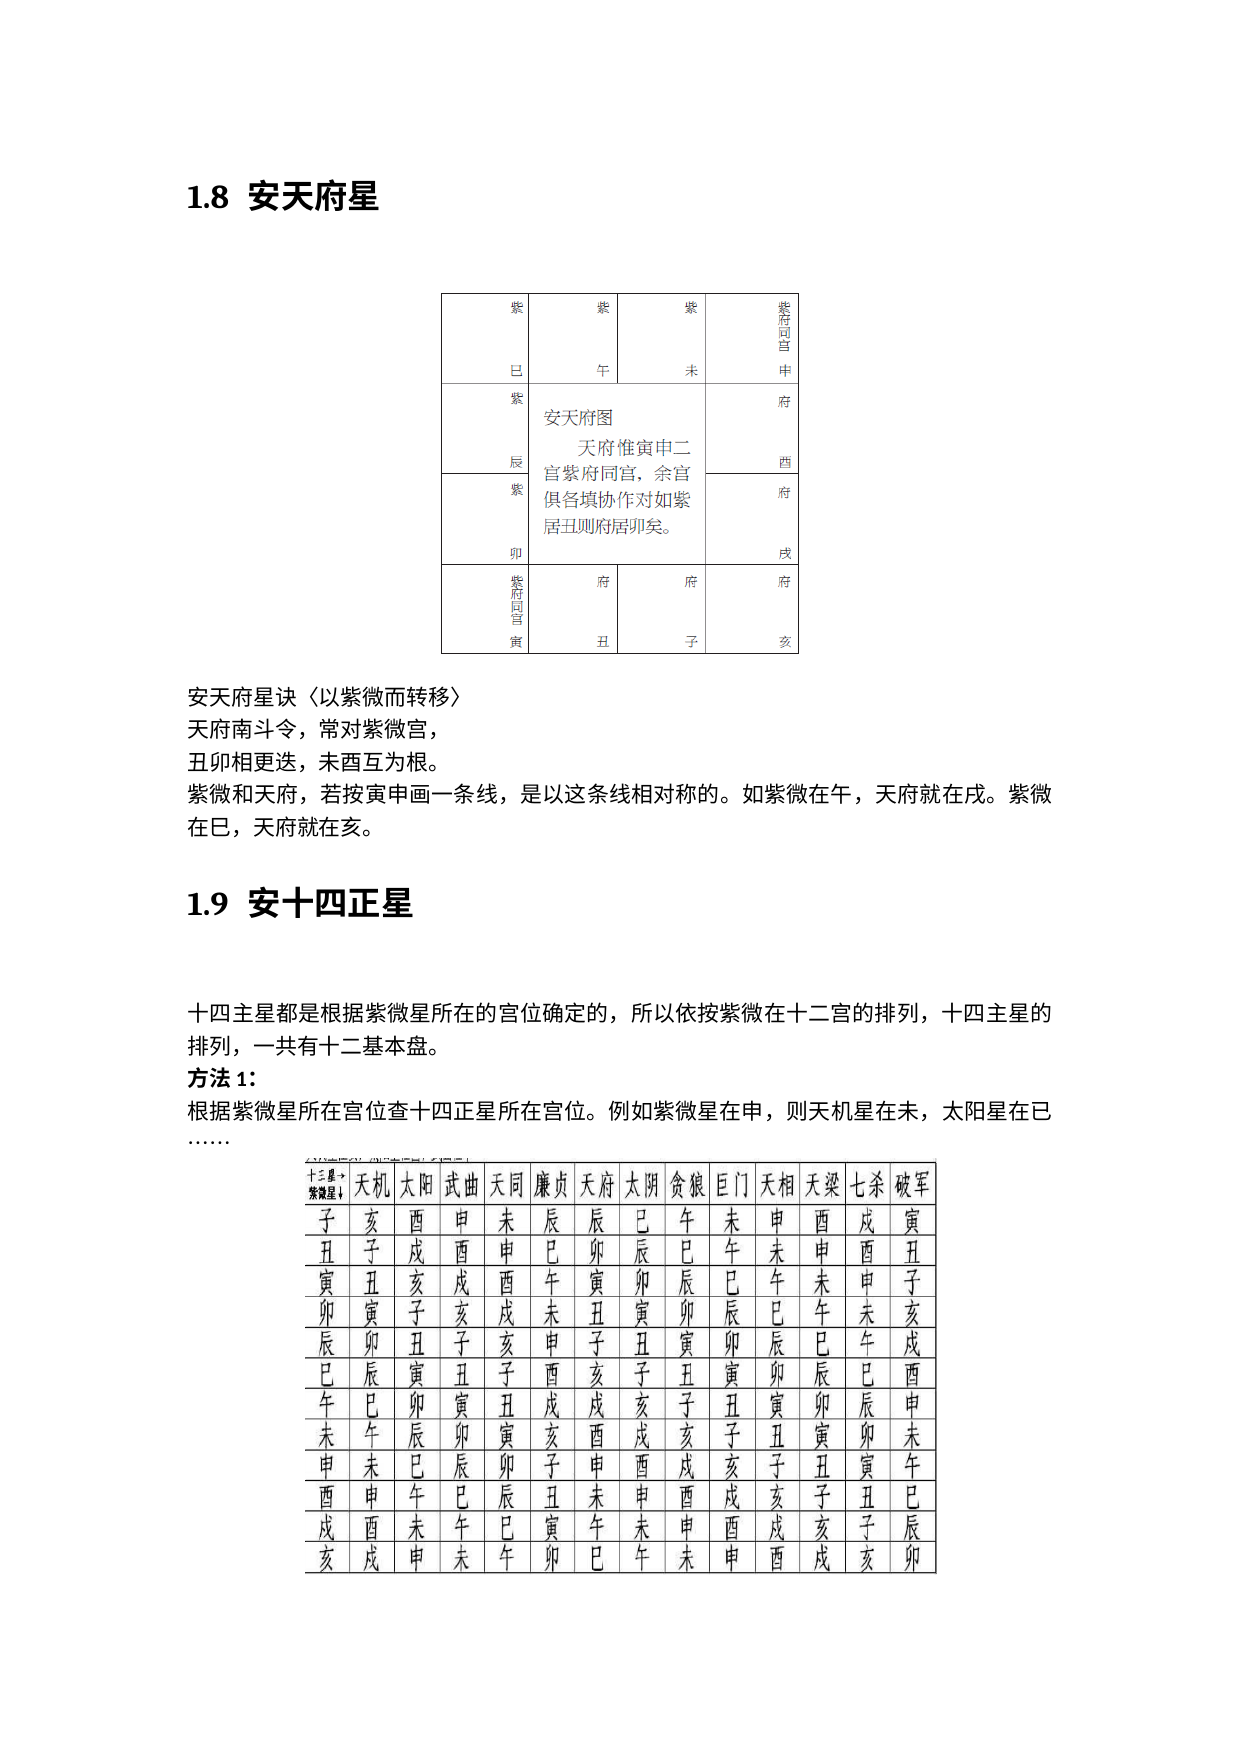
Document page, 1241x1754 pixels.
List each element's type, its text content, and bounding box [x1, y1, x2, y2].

text 安天府星诀〈以紫微而转移〉 [187, 679, 1053, 712]
text 天府南斗令，常对紫微宫， [187, 712, 1053, 744]
picture [302, 1158, 938, 1575]
text 十四主星都是根据紫微星所在的宫位确定的，所以依按紫微在十二宫的排列，十四主星的排列，一共有十二基本盘。 [187, 996, 1053, 1061]
text 紫微和天府，若按寅申画一条线，是以这条线相对称的。如紫微在午，天府就在戌。紫微在巳，天府就在亥。 [187, 777, 1053, 842]
text 方法1： [187, 1061, 1053, 1093]
subtitle 安十四正星 [187, 869, 1053, 934]
text 丑卯相更迭，未酉互为根。 [187, 744, 1053, 777]
picture [439, 289, 801, 656]
text 根据紫微星所在宫位查十四正星所在宫位。例如紫微星在申，则天机星在未，太阳星在已…… [187, 1093, 1053, 1158]
subtitle 安天府星 [187, 162, 1053, 227]
